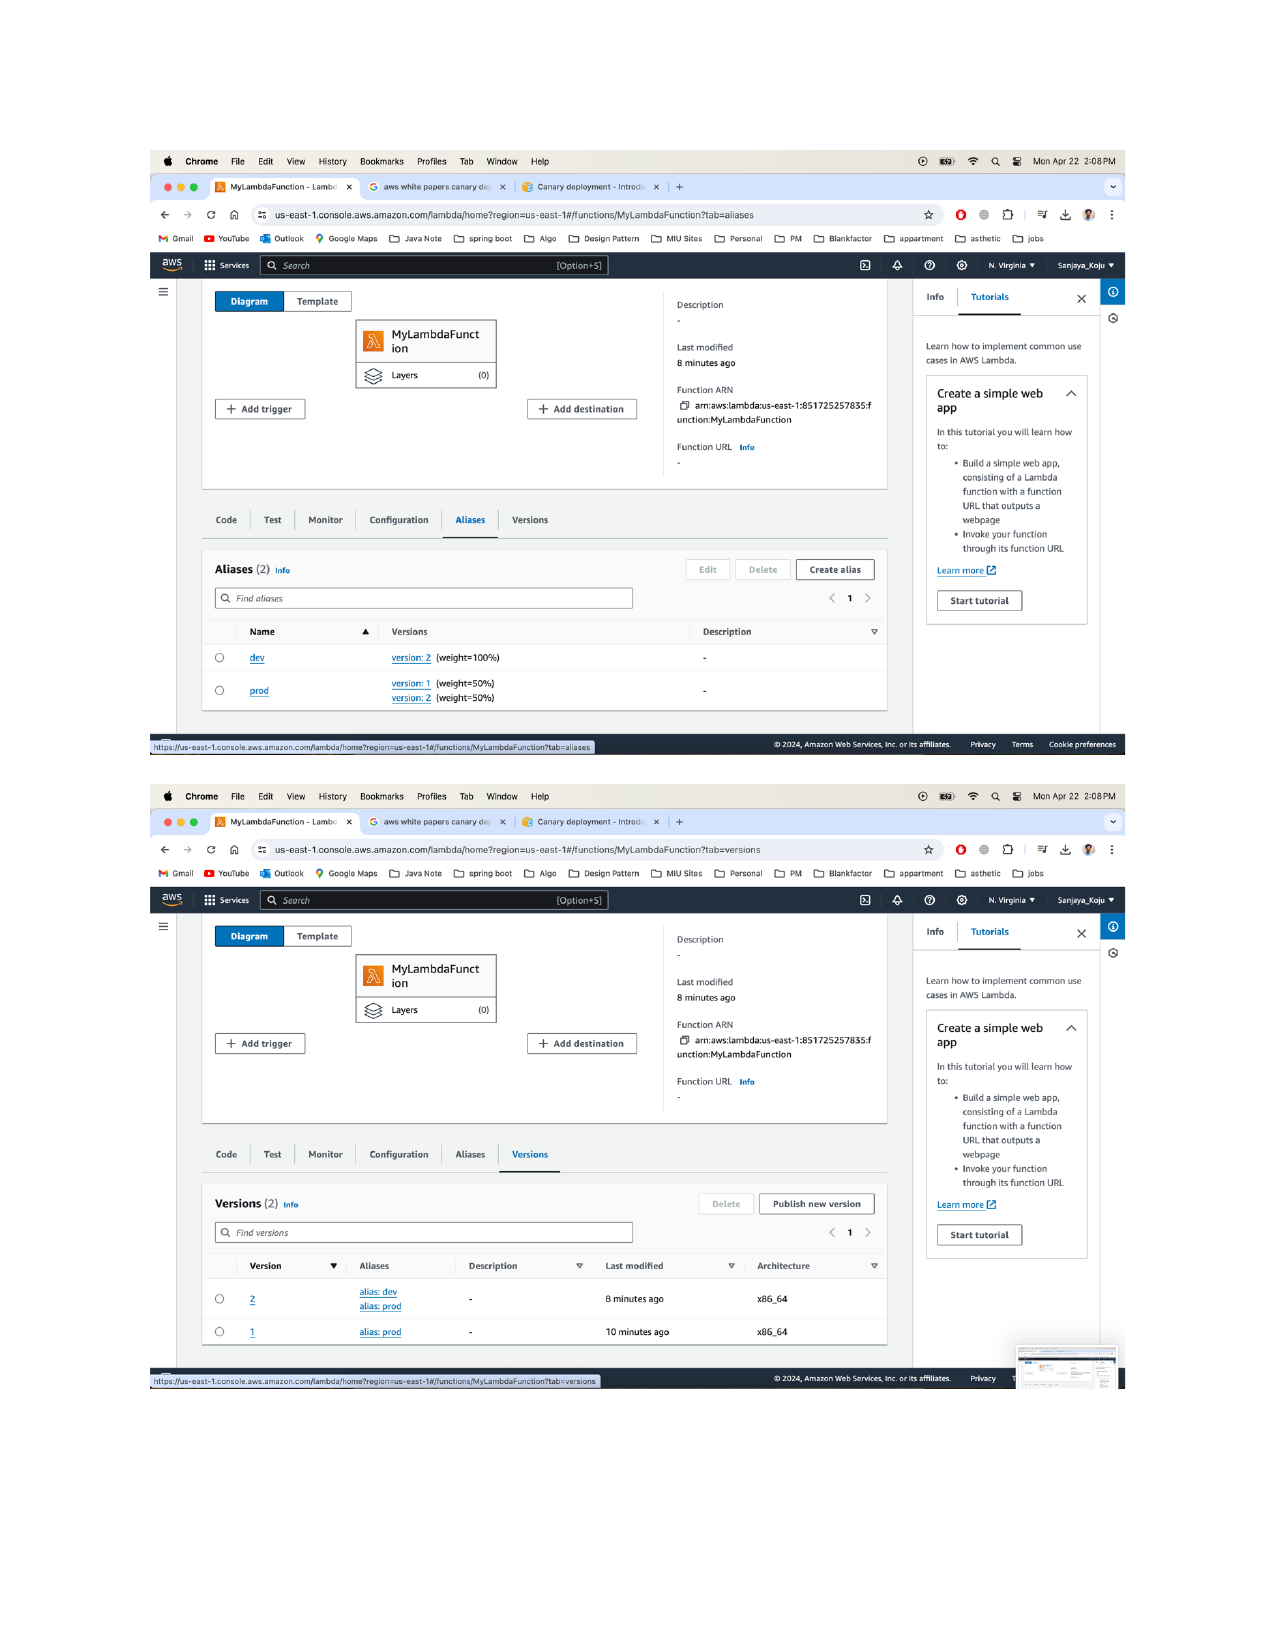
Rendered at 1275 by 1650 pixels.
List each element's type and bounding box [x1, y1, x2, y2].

picture [150, 784, 1125, 1389]
picture [150, 150, 1125, 755]
